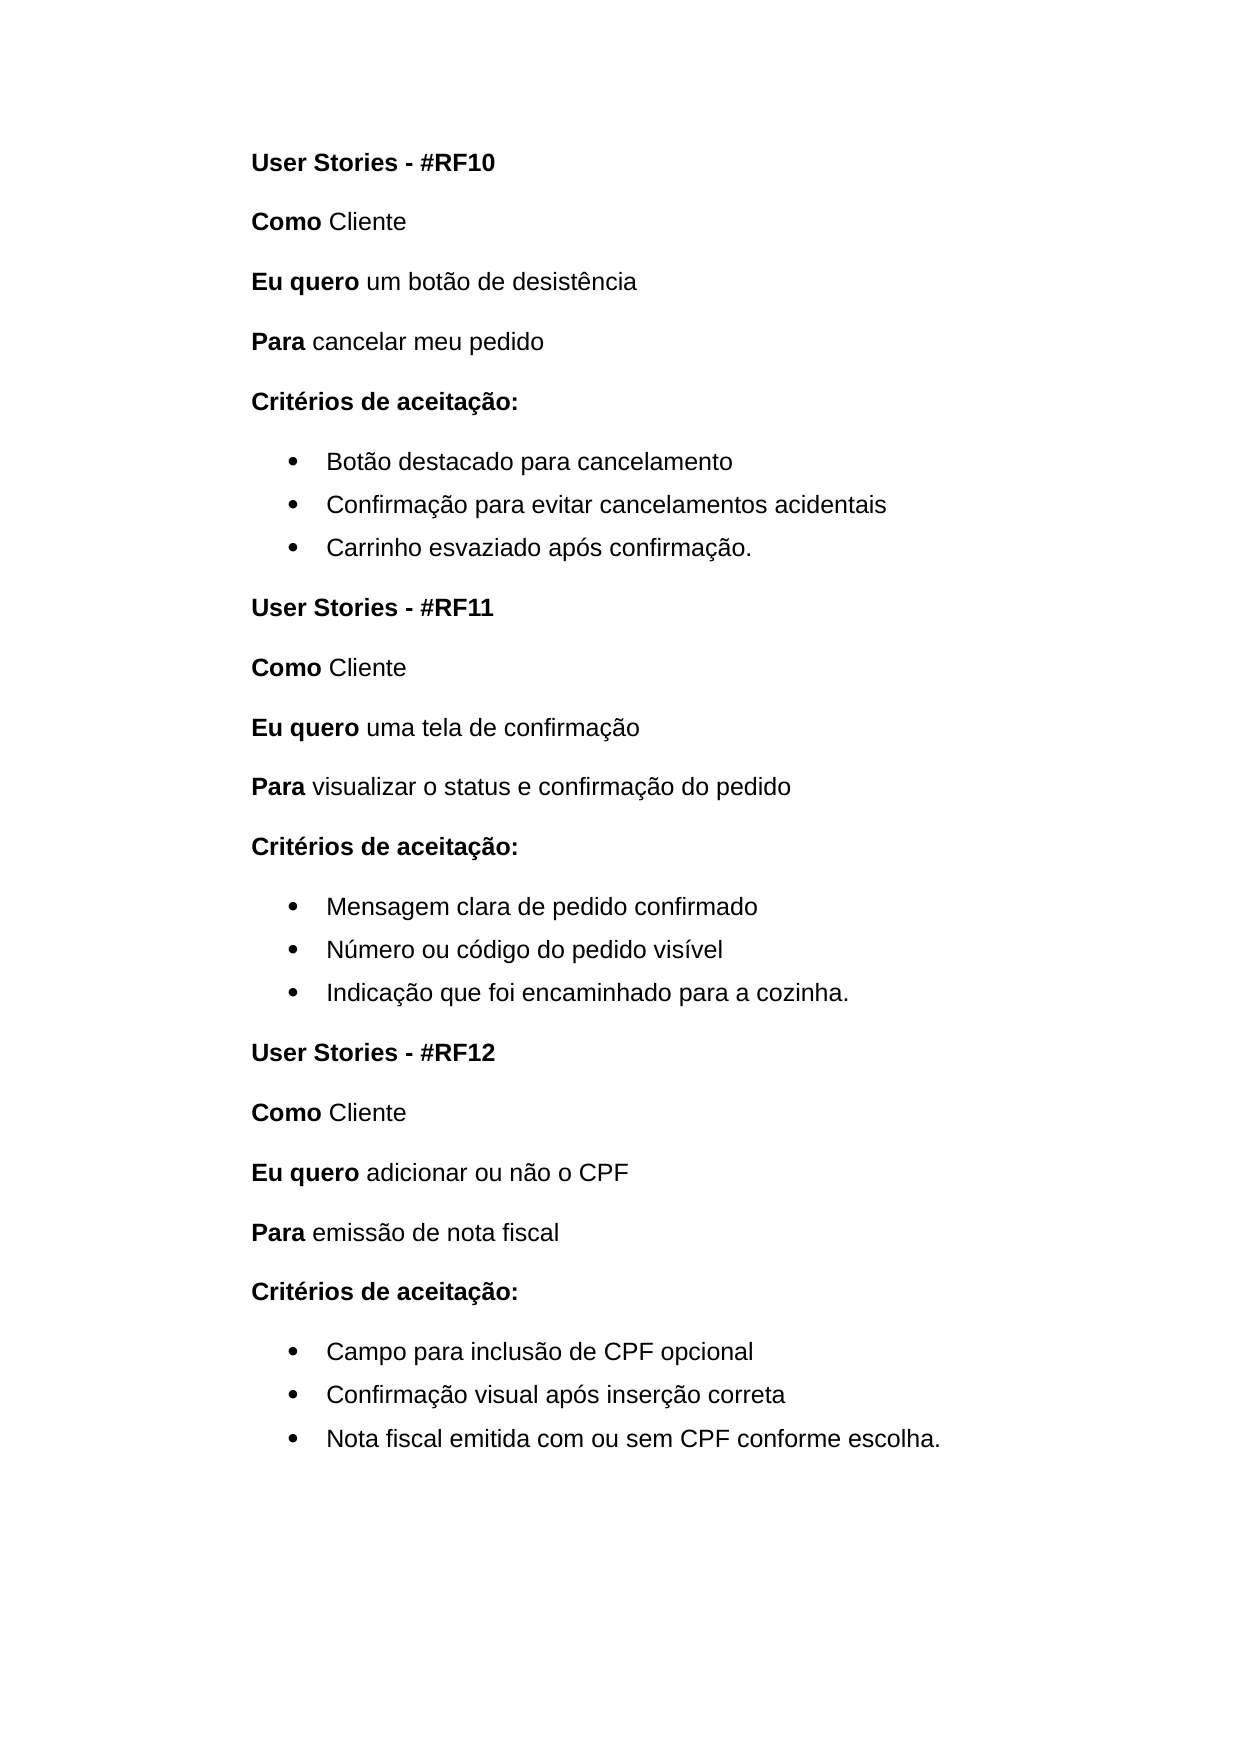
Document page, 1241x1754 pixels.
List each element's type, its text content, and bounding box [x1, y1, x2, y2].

text Como Cliente [177, 207, 1063, 236]
text Eu quero uma tela de confirmação [177, 712, 1063, 741]
text Para visualizar o status e confirmação do pedido [177, 772, 1063, 801]
text Para cancelar meu pedido [177, 327, 1063, 356]
list Mensagem clara de pedido confirmado [288, 892, 1063, 921]
text Critérios de aceitação: [177, 387, 1063, 416]
list Número ou código do pedido visível [288, 935, 1063, 964]
text Como Cliente [177, 1098, 1063, 1127]
list Confirmação para evitar cancelamentos acidentais [288, 490, 1063, 519]
text User Stories - #RF11 [177, 593, 1063, 622]
list Campo para inclusão de CPF opcional [288, 1337, 1063, 1366]
list Nota fiscal emitida com ou sem CPF conforme escolha. [288, 1424, 1063, 1452]
text Critérios de aceitação: [177, 832, 1063, 861]
text User Stories - #RF12 [177, 1038, 1063, 1067]
text Eu quero adicionar ou não o CPF [177, 1158, 1063, 1187]
text User Stories - #RF10 [177, 148, 1063, 176]
list Confirmação visual após inserção correta [288, 1380, 1063, 1409]
text Para emissão de nota fiscal [177, 1218, 1063, 1246]
list Indicação que foi encaminhado para a cozinha. [288, 978, 1063, 1007]
list Carrinho esvaziado após confirmação. [288, 533, 1063, 562]
text Como Cliente [177, 653, 1063, 681]
text Critérios de aceitação: [177, 1277, 1063, 1306]
text Eu quero um botão de desistência [177, 267, 1063, 296]
list Botão destacado para cancelamento [288, 447, 1063, 475]
